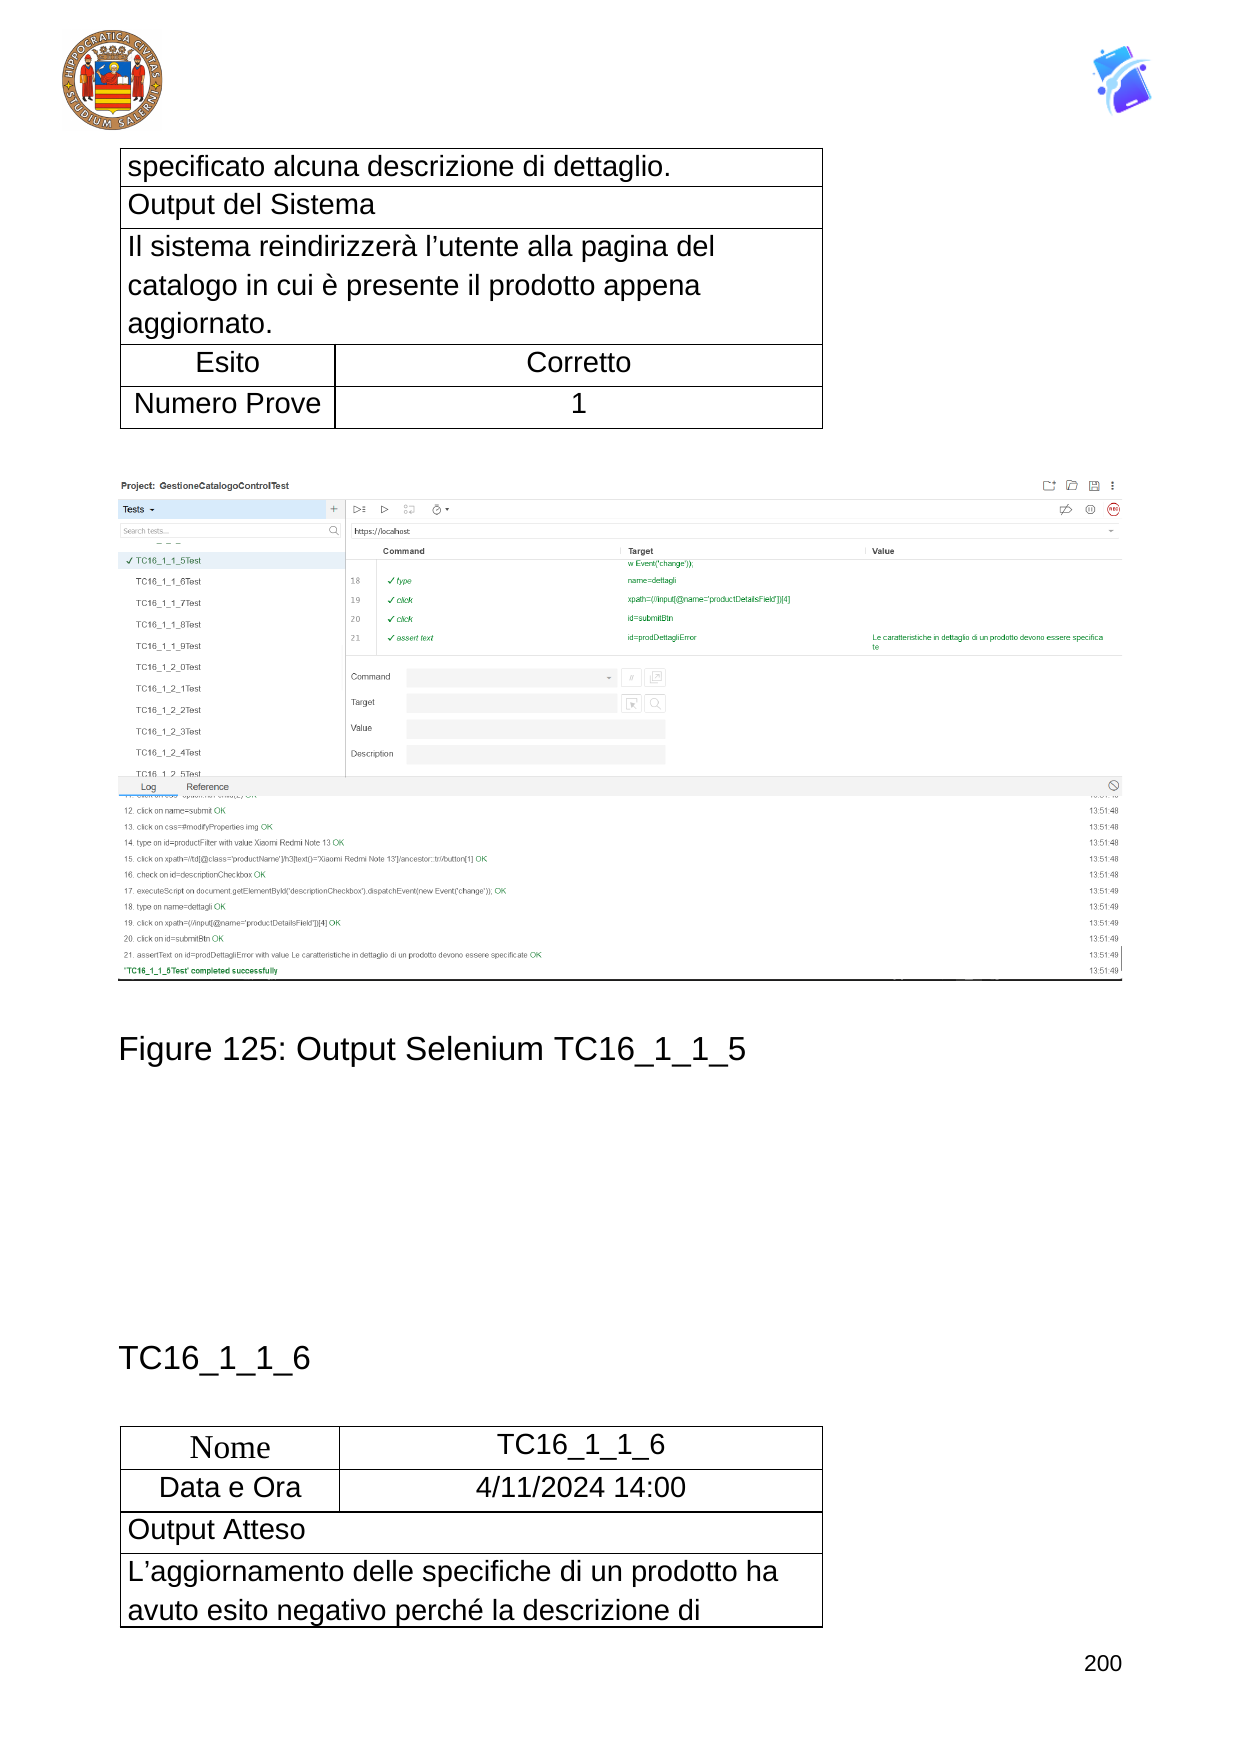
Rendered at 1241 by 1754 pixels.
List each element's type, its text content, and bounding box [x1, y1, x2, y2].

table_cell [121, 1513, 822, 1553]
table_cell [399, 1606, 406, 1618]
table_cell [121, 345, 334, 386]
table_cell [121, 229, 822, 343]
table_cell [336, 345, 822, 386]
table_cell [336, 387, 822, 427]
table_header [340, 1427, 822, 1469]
text Figure 125: Output Selenium TC16_1_1_5 [118, 1029, 1122, 1067]
picture [61, 29, 163, 131]
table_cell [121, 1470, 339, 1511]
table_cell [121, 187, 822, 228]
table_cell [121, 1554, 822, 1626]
picture [118, 472, 1123, 981]
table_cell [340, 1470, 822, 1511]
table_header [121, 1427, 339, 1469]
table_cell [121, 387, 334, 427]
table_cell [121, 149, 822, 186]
picture [1066, 25, 1178, 147]
text TC16_1_1_6 [118, 1338, 1122, 1376]
